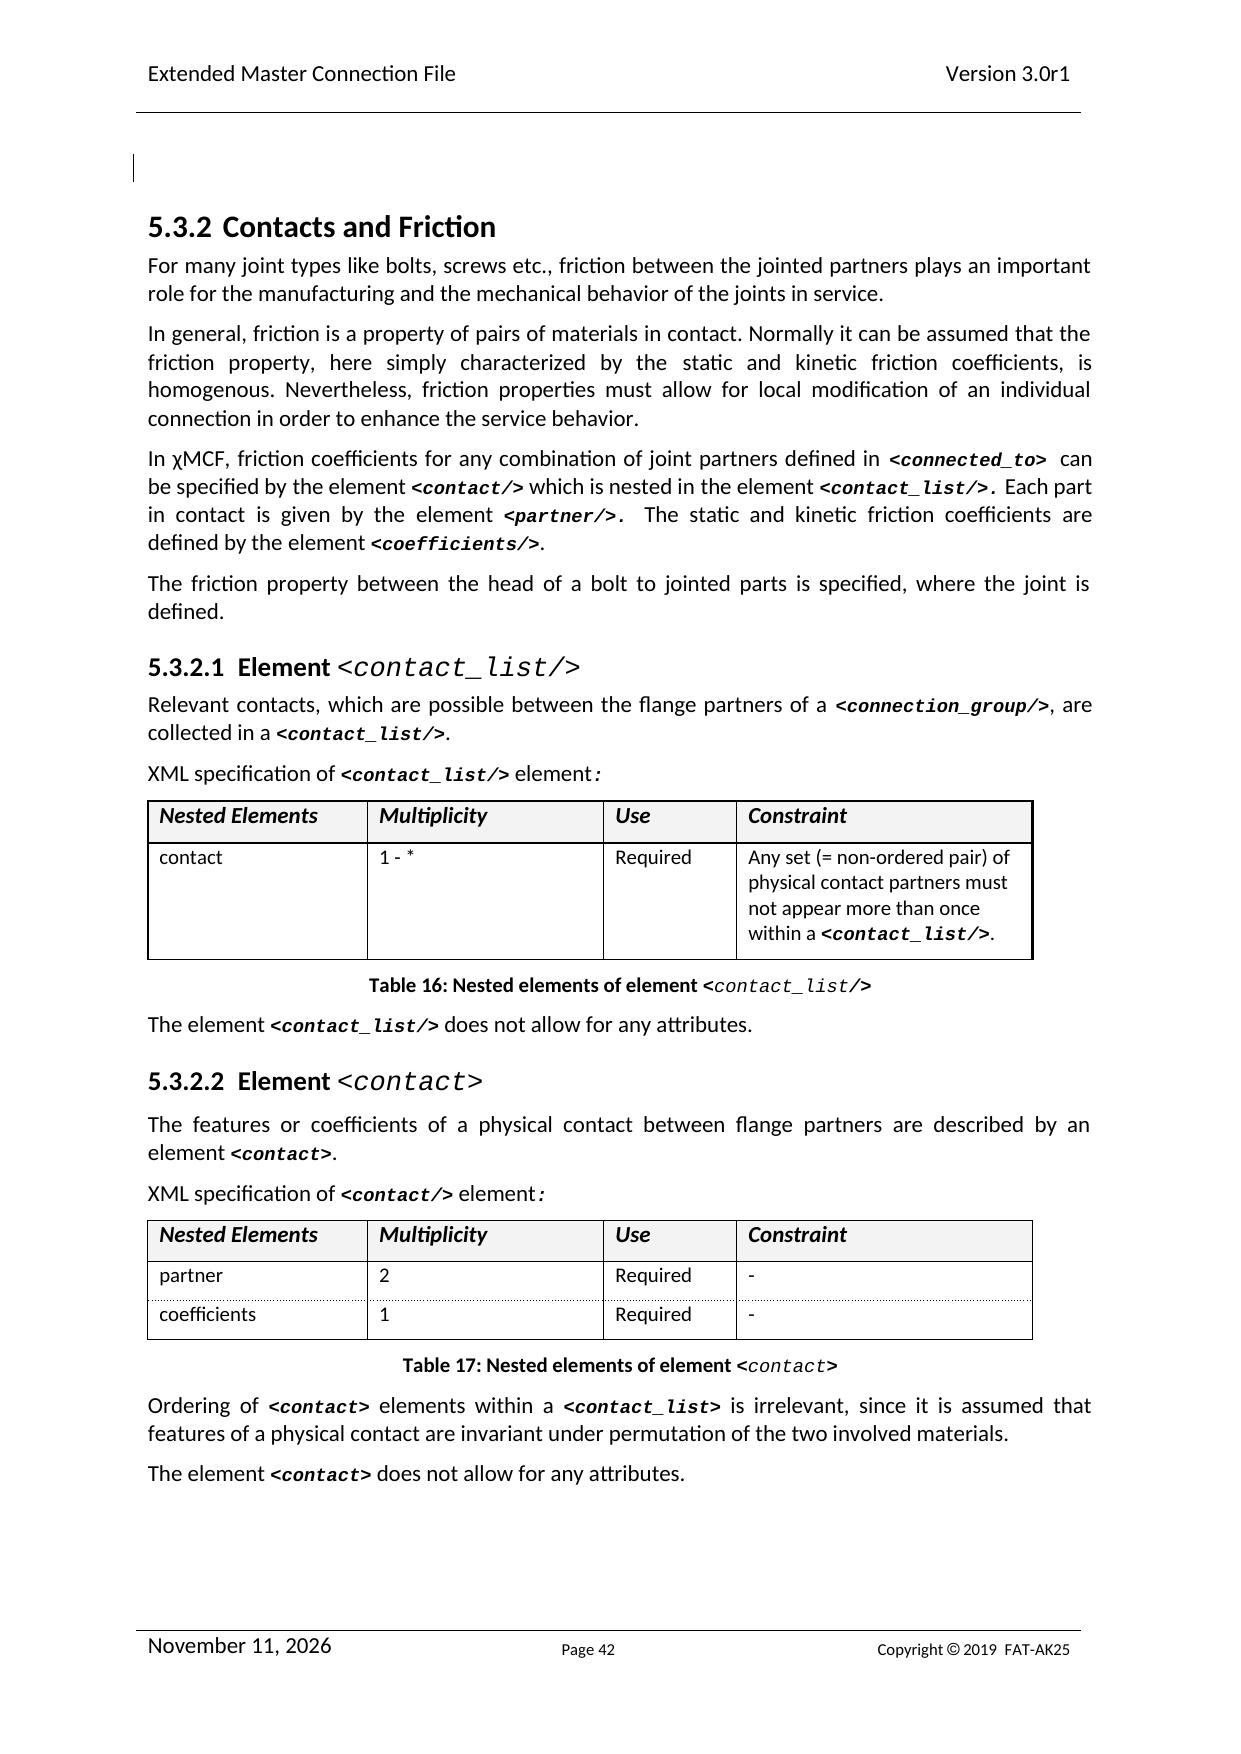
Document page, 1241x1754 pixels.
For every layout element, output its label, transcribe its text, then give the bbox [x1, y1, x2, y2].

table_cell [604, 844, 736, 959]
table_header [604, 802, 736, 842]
text Relevant contacts, which are possible between the flange partners of a <connection_group/>, are collected in a <contact_list/>. [148, 690, 1092, 746]
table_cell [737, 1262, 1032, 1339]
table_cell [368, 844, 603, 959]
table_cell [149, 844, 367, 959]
text In general, friction is a property of pairs of materials in contact. Normally it can be assumed that the friction property, here simply characterized by the static and kinetic friction coefficients, is homogenous. Nevertheless, friction properties must allow for local modification of an individual connection in order to enhance the service behavior. [148, 319, 1092, 432]
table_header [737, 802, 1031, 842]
text Ordering of <contact> elements within a <contact_list> is irrelevant, since it is assumed that features of a physical contact are invariant under permutation of the two involved materials. [148, 1391, 1092, 1447]
text The friction property between the head of a bolt to jointed parts is specified, where the joint is defined. [148, 569, 1092, 625]
text XML specification of <contact/> element: [148, 1179, 1092, 1207]
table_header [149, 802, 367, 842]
text In χMCF, friction coefficients for any combination of joint partners defined in <connected_to> can be specified by the element <contact/> which is nested in the element <contact_list/>. Each part in contact is given by the element <partner/>. The static and kinetic friction coefficients are defined by the element <coefficients/>. [148, 444, 1092, 556]
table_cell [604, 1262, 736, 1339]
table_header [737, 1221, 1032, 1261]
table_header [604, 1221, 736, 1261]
text XML specification of <contact_list/> element: [148, 759, 1092, 787]
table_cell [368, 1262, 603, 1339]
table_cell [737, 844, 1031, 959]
text The element <contact_list/> does not allow for any attributes. [148, 1011, 1092, 1039]
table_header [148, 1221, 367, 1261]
text The features or coefficients of a physical contact between flange partners are described by an element <contact>. [148, 1111, 1092, 1167]
subtitle Contacts and Friction [148, 207, 1092, 245]
text The element <contact> does not allow for any attributes. [148, 1459, 1092, 1487]
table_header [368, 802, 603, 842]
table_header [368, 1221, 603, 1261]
subtitle Element <contact> [148, 1064, 1092, 1098]
text For many joint types like bolts, screws etc., friction between the jointed partners plays an important role for the manufacturing and the mechanical behavior of the joints in service. [148, 251, 1092, 307]
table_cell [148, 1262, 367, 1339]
subtitle Element <contact_list/> [148, 650, 1092, 684]
